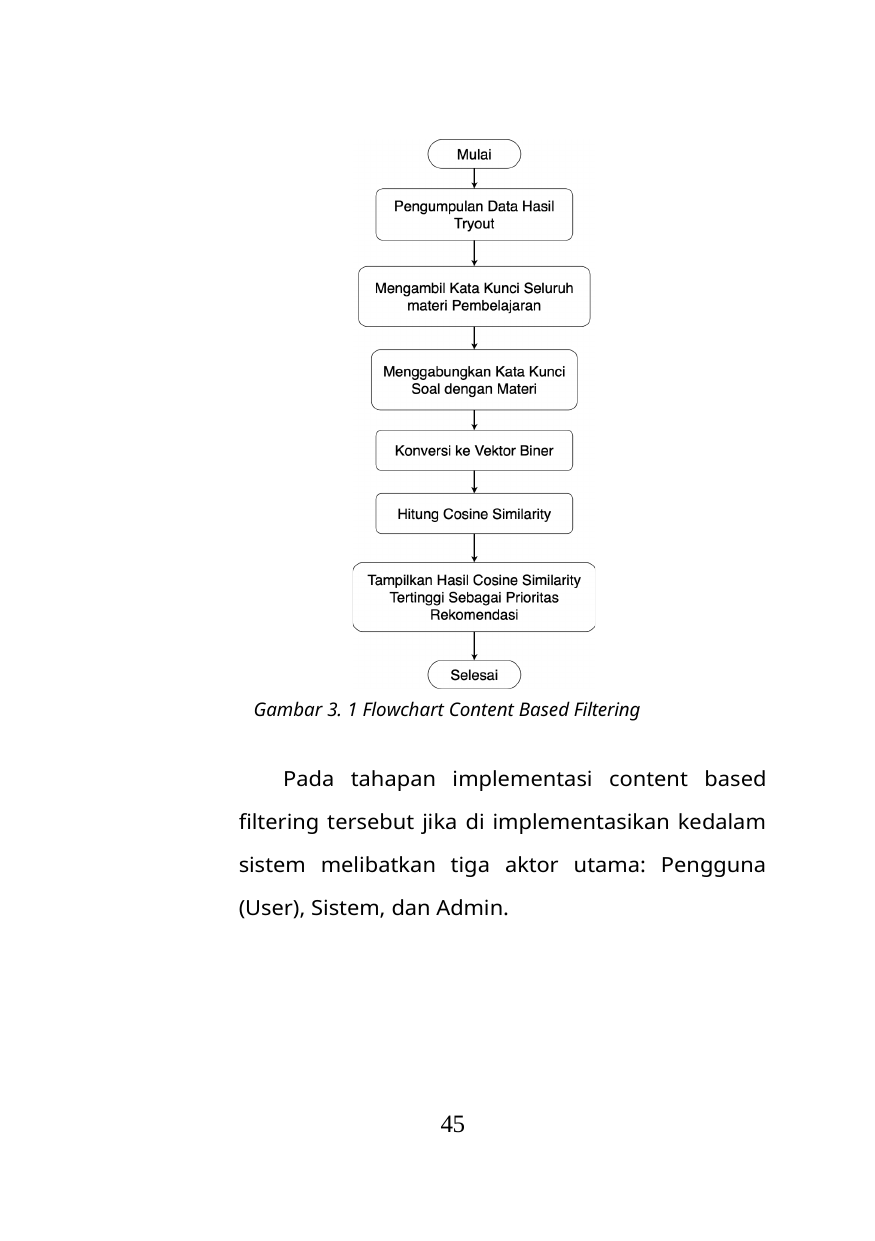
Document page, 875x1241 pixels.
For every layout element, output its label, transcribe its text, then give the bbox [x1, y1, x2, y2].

text Pada tahapan implementasi content based filtering tersebut jika di implementasikan kedalam sistem melibatkan tiga aktor utama: Pengguna (User), Sistem, dan Admin. [238, 764, 767, 922]
text Gambar 3. 1 Flowchart Content Based Filtering [253, 696, 859, 722]
picture [352, 139, 596, 689]
